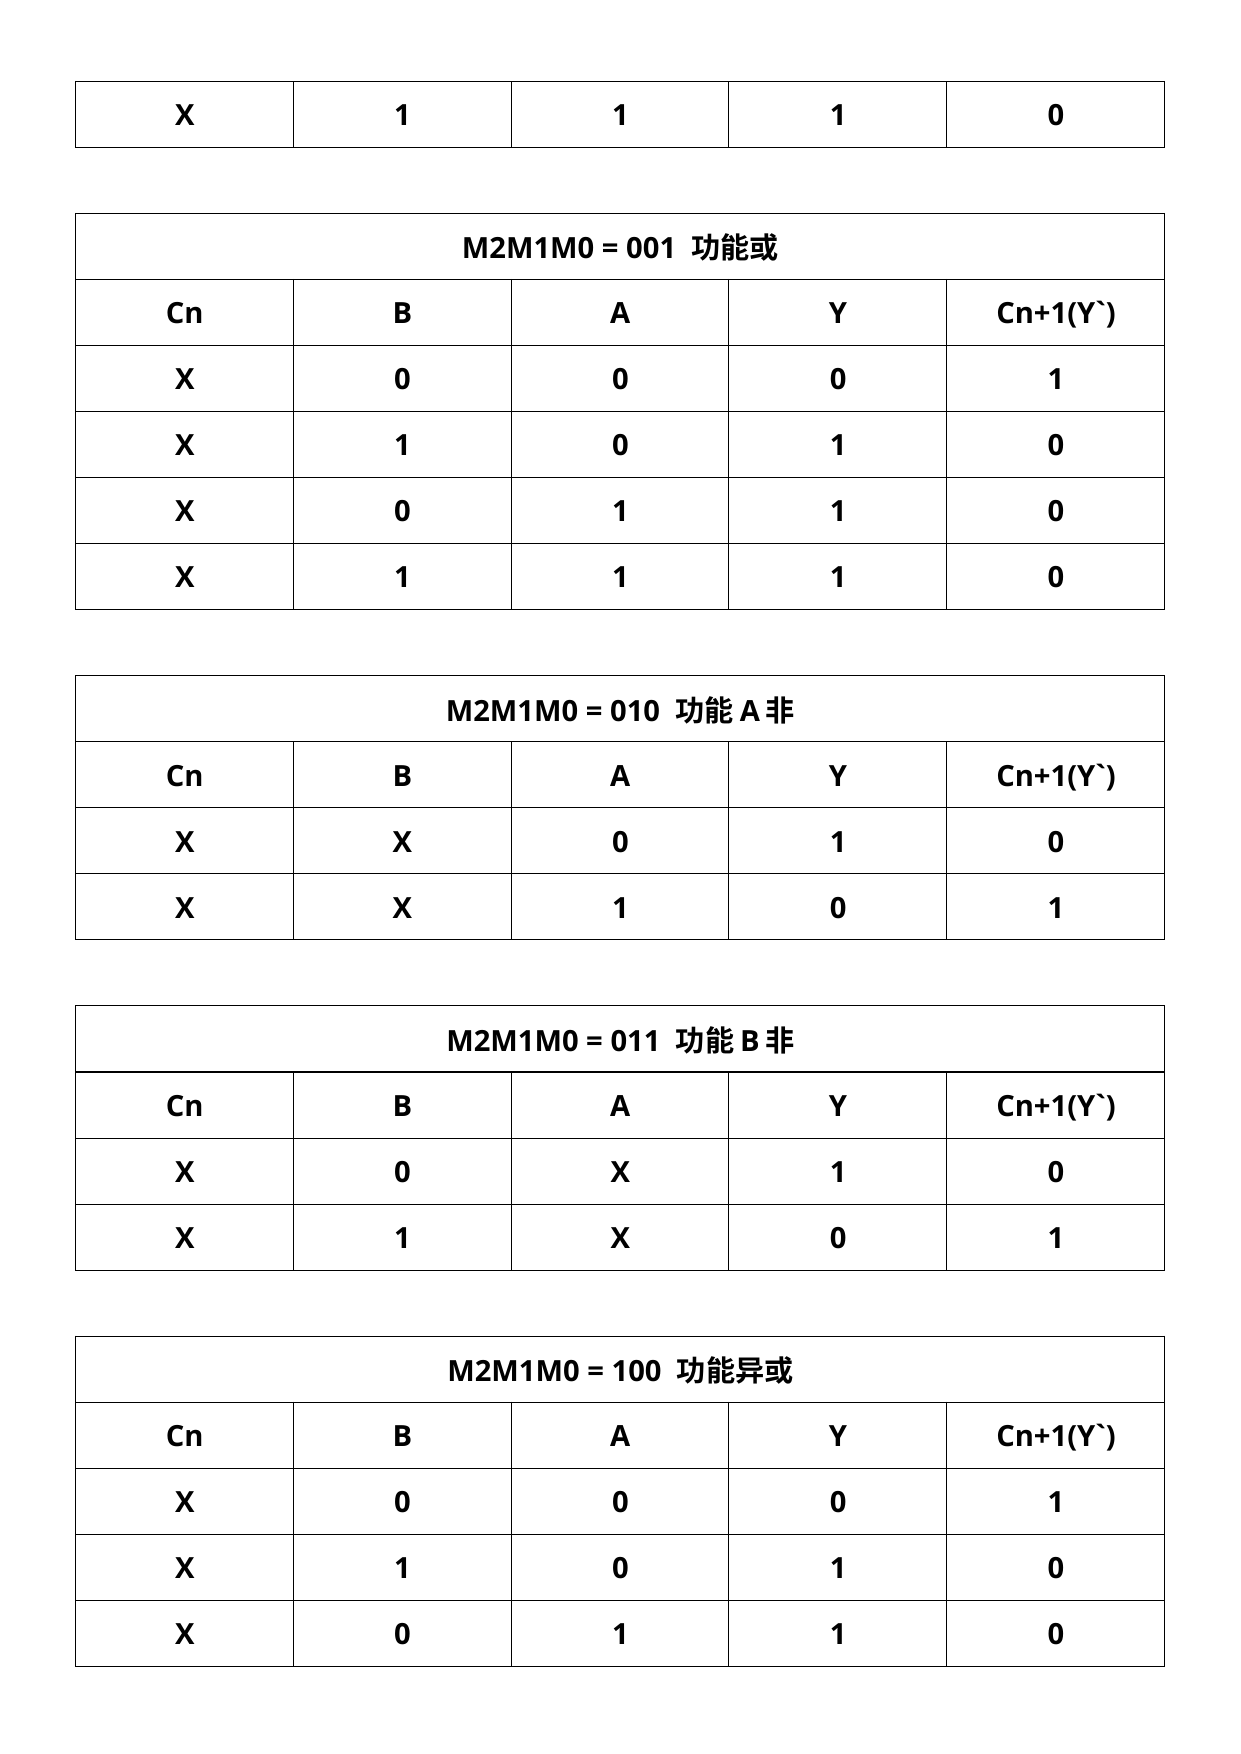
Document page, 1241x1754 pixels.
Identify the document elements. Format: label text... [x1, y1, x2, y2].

table_cell A [512, 1073, 728, 1137]
table_cell 1 [729, 808, 946, 873]
table_cell 0 [729, 346, 946, 411]
table_cell Cn+1(Y`) [947, 280, 1164, 345]
table_cell 1 [294, 1535, 511, 1600]
table_cell 0 [294, 478, 511, 543]
table_cell X [76, 544, 293, 609]
table_cell 1 [729, 544, 946, 609]
table_cell 0 [947, 1601, 1164, 1666]
table_cell Cn+1(Y`) [947, 742, 1164, 807]
table_cell 0 [729, 1205, 946, 1269]
table_cell Y [729, 280, 946, 345]
table_cell B [294, 1403, 511, 1468]
table_cell X [76, 346, 293, 411]
table_cell 0 [729, 1469, 946, 1534]
table_cell 1 [729, 82, 946, 147]
table_cell X [76, 478, 293, 543]
table_cell 1 [512, 874, 728, 939]
table_cell 1 [947, 346, 1164, 411]
table_cell Cn [76, 1403, 293, 1468]
table_cell A [512, 742, 728, 807]
table_cell 1 [729, 1535, 946, 1600]
table_cell Cn [76, 1073, 293, 1137]
table_cell X [294, 874, 511, 939]
table_cell 1 [512, 478, 728, 543]
table_cell 0 [947, 82, 1164, 147]
table_cell 0 [512, 412, 728, 477]
table_cell X [512, 1205, 728, 1269]
table_cell 0 [512, 808, 728, 873]
table_cell X [76, 1139, 293, 1203]
table_cell 1 [729, 412, 946, 477]
table_cell Cn+1(Y`) [947, 1403, 1164, 1468]
table_cell X [76, 412, 293, 477]
table_cell 0 [512, 1535, 728, 1600]
table_cell X [76, 874, 293, 939]
table_cell Y [729, 742, 946, 807]
table_cell 1 [512, 544, 728, 609]
table_cell X [76, 1469, 293, 1534]
table_cell 0 [512, 1469, 728, 1534]
table_cell Y [729, 1073, 946, 1137]
table_cell 1 [294, 544, 511, 609]
table_header M2M1M0 = 100 功能异或 [76, 1337, 1164, 1402]
table_cell Cn [76, 280, 293, 345]
table_header M2M1M0 = 001 功能或 [76, 214, 1164, 279]
table_cell X [76, 1535, 293, 1600]
table_cell 0 [947, 544, 1164, 609]
table_cell 1 [512, 1601, 728, 1666]
table_cell X [76, 1205, 293, 1269]
table_cell 1 [729, 478, 946, 543]
table_cell 0 [294, 1601, 511, 1666]
table_cell Y [729, 1403, 946, 1468]
table_cell 1 [294, 1205, 511, 1269]
table_cell X [294, 808, 511, 873]
table_cell 0 [294, 346, 511, 411]
table_cell 1 [294, 82, 511, 147]
table_cell X [76, 808, 293, 873]
table_cell X [512, 1139, 728, 1203]
table_cell A [512, 280, 728, 345]
table_cell 1 [947, 874, 1164, 939]
table_cell 0 [294, 1469, 511, 1534]
table_cell Cn [76, 742, 293, 807]
table_cell 0 [947, 808, 1164, 873]
table_cell 1 [512, 82, 728, 147]
table_cell 1 [729, 1601, 946, 1666]
table_cell 0 [947, 1139, 1164, 1203]
table_cell B [294, 280, 511, 345]
table_cell 0 [947, 478, 1164, 543]
table_cell X [76, 1601, 293, 1666]
table_cell 1 [729, 1139, 946, 1203]
table_cell 0 [947, 1535, 1164, 1600]
table_cell 0 [294, 1139, 511, 1203]
table_cell 1 [294, 412, 511, 477]
table_cell X [76, 82, 293, 147]
table_header M2M1M0 = 010 功能A非 [76, 676, 1164, 741]
table_cell Cn+1(Y`) [947, 1073, 1164, 1137]
table_cell B [294, 1073, 511, 1137]
table_cell B [294, 742, 511, 807]
table_cell A [512, 1403, 728, 1468]
table_cell 1 [947, 1469, 1164, 1534]
table_cell 1 [947, 1205, 1164, 1269]
table_header M2M1M0 = 011 功能B非 [76, 1006, 1164, 1071]
table_cell 0 [729, 874, 946, 939]
table_cell 0 [947, 412, 1164, 477]
table_cell 0 [512, 346, 728, 411]
